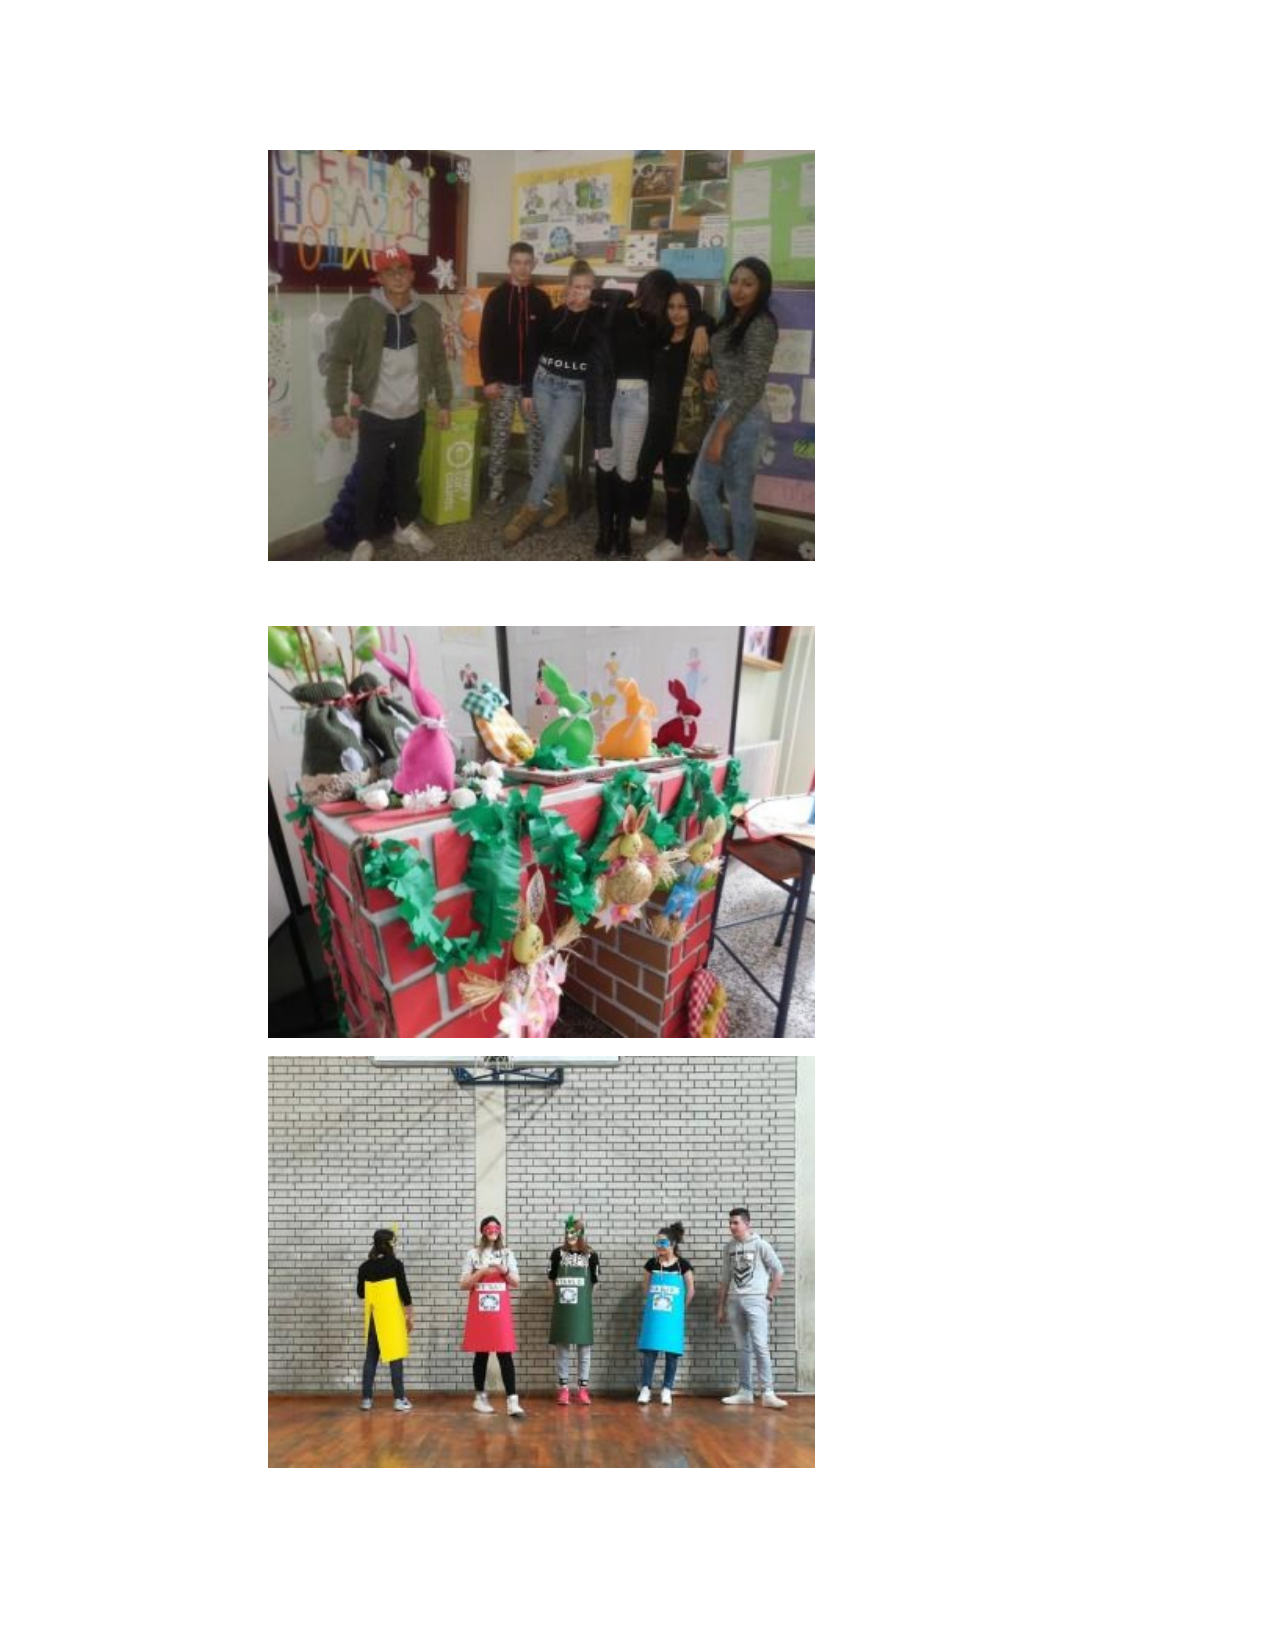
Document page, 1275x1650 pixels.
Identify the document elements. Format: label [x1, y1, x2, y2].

picture [268, 626, 815, 1038]
picture [268, 1056, 815, 1468]
picture [268, 150, 815, 561]
